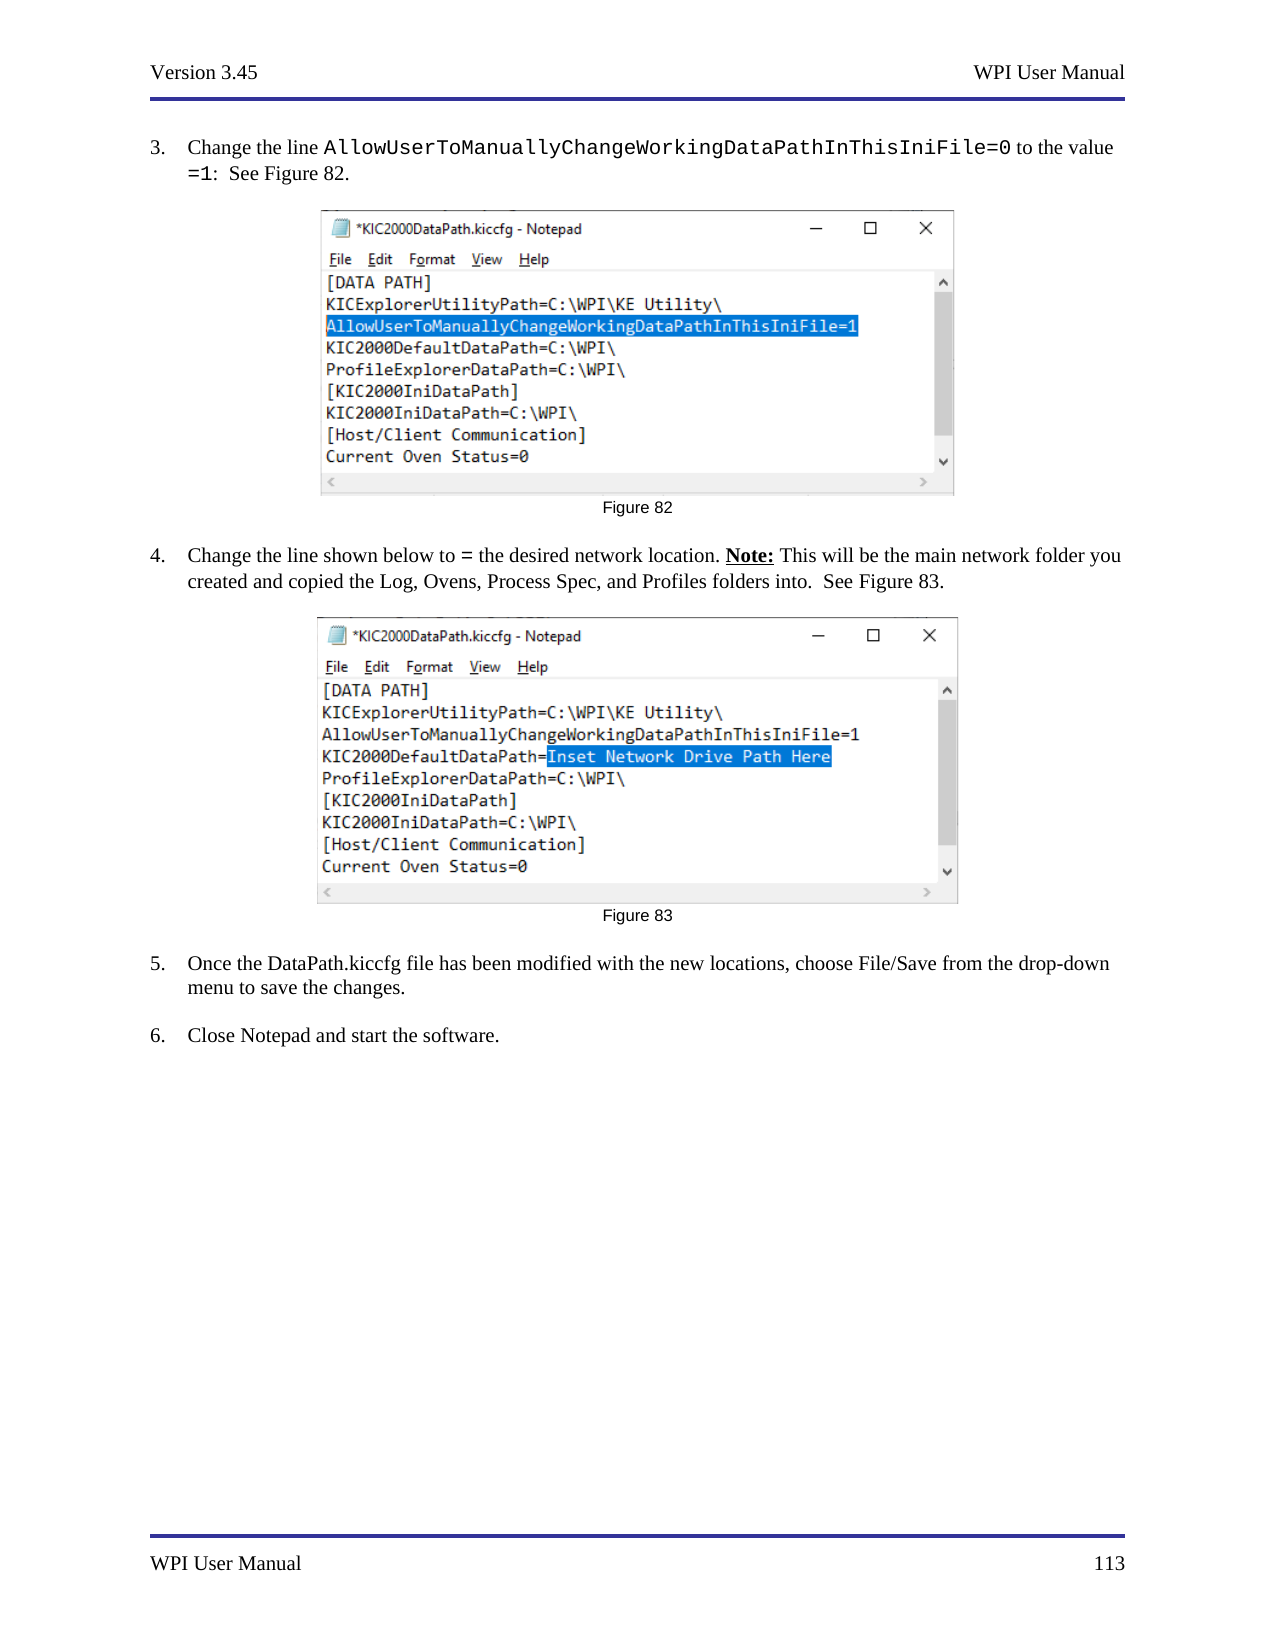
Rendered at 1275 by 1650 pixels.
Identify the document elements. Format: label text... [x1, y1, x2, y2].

list Change the line shown below to = the desired network location. Note: This will be the main network folder you created and copied the Log, Ovens, Process Spec, and Profiles folders into. See . [150, 543, 1125, 593]
text Figure [150, 906, 1125, 925]
picture [320, 210, 955, 496]
picture [317, 617, 959, 904]
list Change the line AllowUserToManuallyChangeWorkingDataPathInThisIniFile=0 to the value =1: See . [150, 135, 1125, 186]
text Figure [150, 498, 1125, 517]
list Once the DataPath.kiccfg file has been modified with the new locations, choose File/Save from the drop-down menu to save the changes. [150, 951, 1125, 999]
list Close Notepad and start the software. [150, 1023, 1125, 1047]
